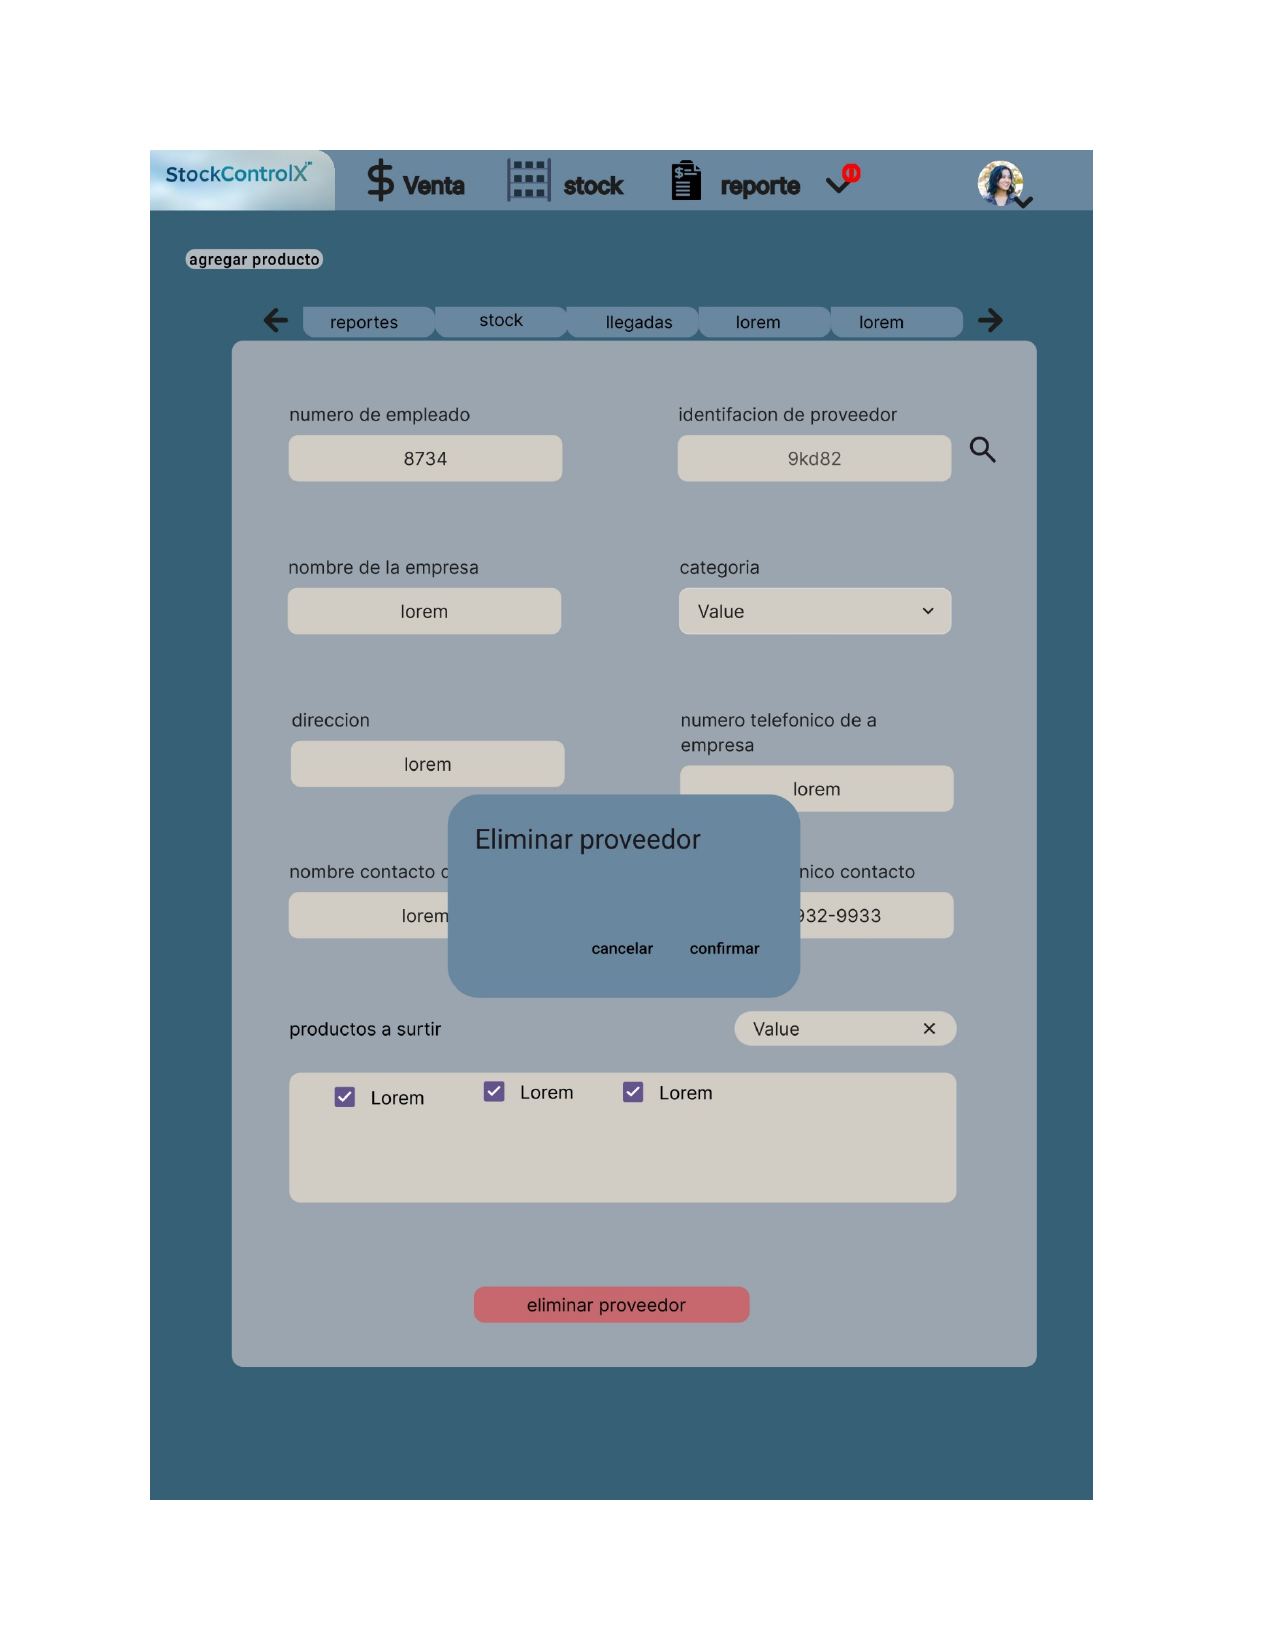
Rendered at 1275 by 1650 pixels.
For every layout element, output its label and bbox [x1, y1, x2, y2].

picture [150, 150, 1093, 1500]
